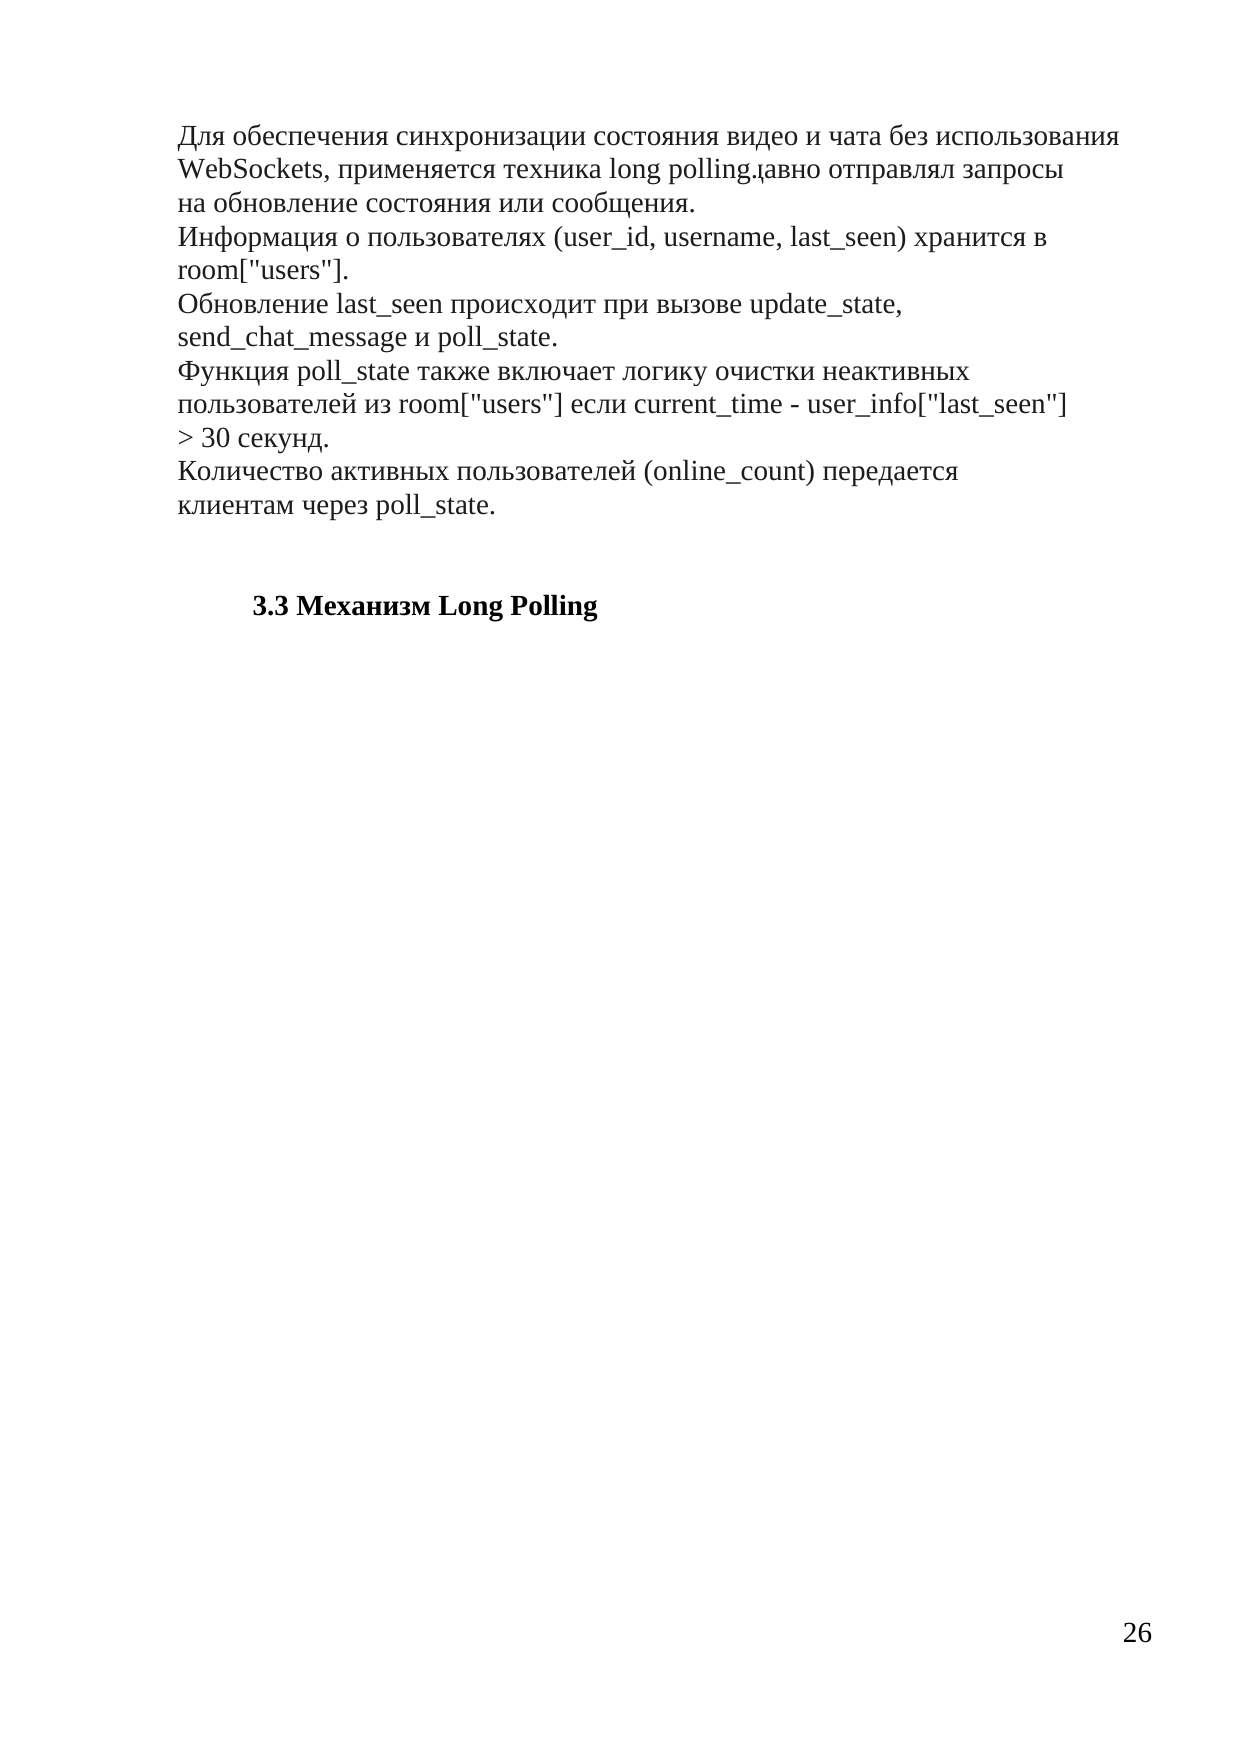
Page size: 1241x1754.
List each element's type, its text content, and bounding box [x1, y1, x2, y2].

text 3.3 Механизм Long Polling [177, 588, 1152, 621]
text Система отслеживает активных пользователей в каждой комнате. Пользователь считается активным, если он недавно отправлял запросы на обновление состояния или сообщения. Информация о пользователях (user_id, username, last_seen) хранится в room["users"]. Обновление last_seen происходит при вызове update_state, send_chat_message и poll_state. Функция poll_state также включает логику очистки неактивных пользователей из room["users"] если current_time - user_info["last_seen"] > 30 секунд. Количество активных пользователей (online_count) передается клиентам через poll_state. [177, 185, 1078, 521]
text Для обеспечения синхронизации состояния видео и чата без использования WebSockets, применяется техника long polling. [758, 118, 1127, 185]
